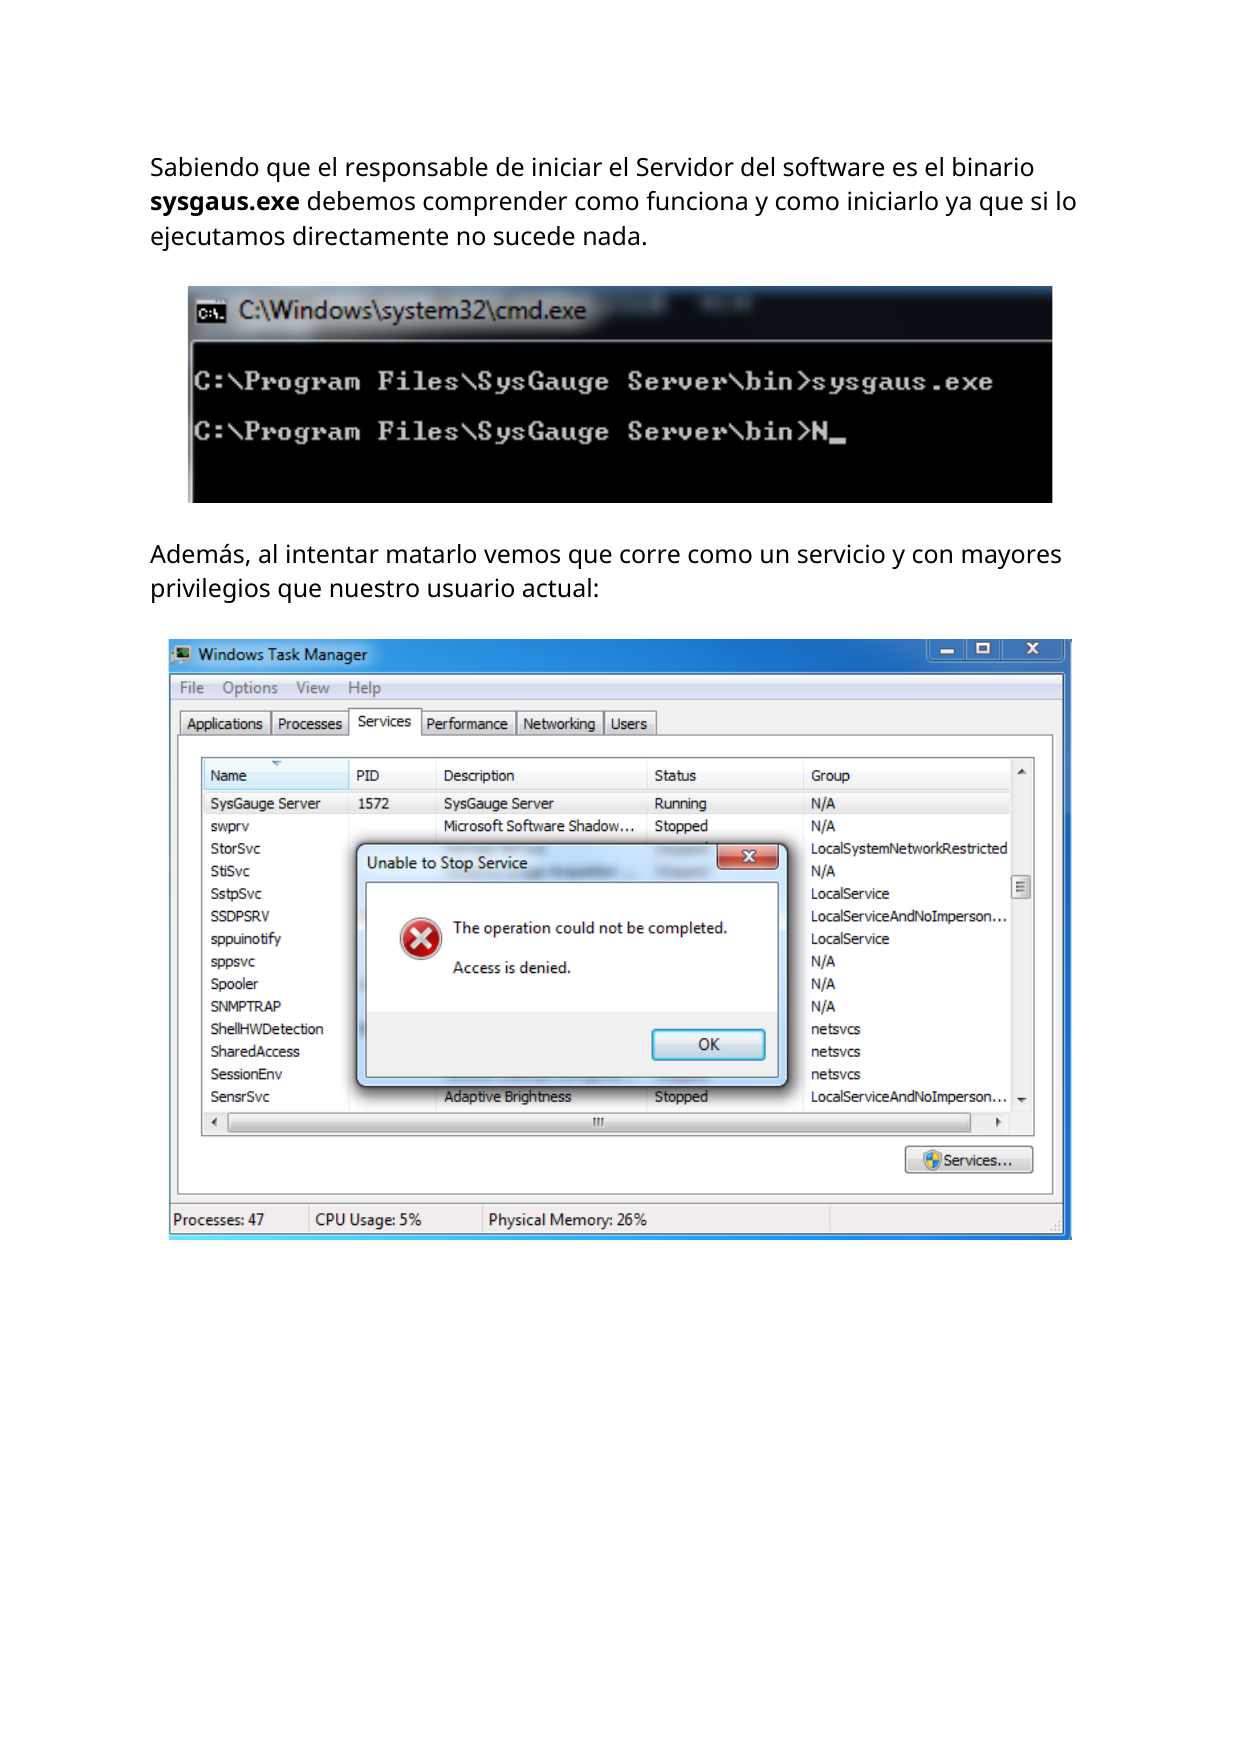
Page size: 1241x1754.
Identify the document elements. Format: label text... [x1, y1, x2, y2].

picture [168, 639, 1072, 1240]
text Además, al intentar matarlo vemos que corre como un servicio y con mayores privilegios que nuestro usuario actual: [600, 537, 1090, 605]
text Sabiendo que el responsable de iniciar el Servidor del software es el binario sysgaus.exe debemos comprender como funciona y como iniciarlo ya que si lo ejecutamos directamente no sucede nada. [648, 150, 1090, 252]
picture [187, 286, 1053, 503]
